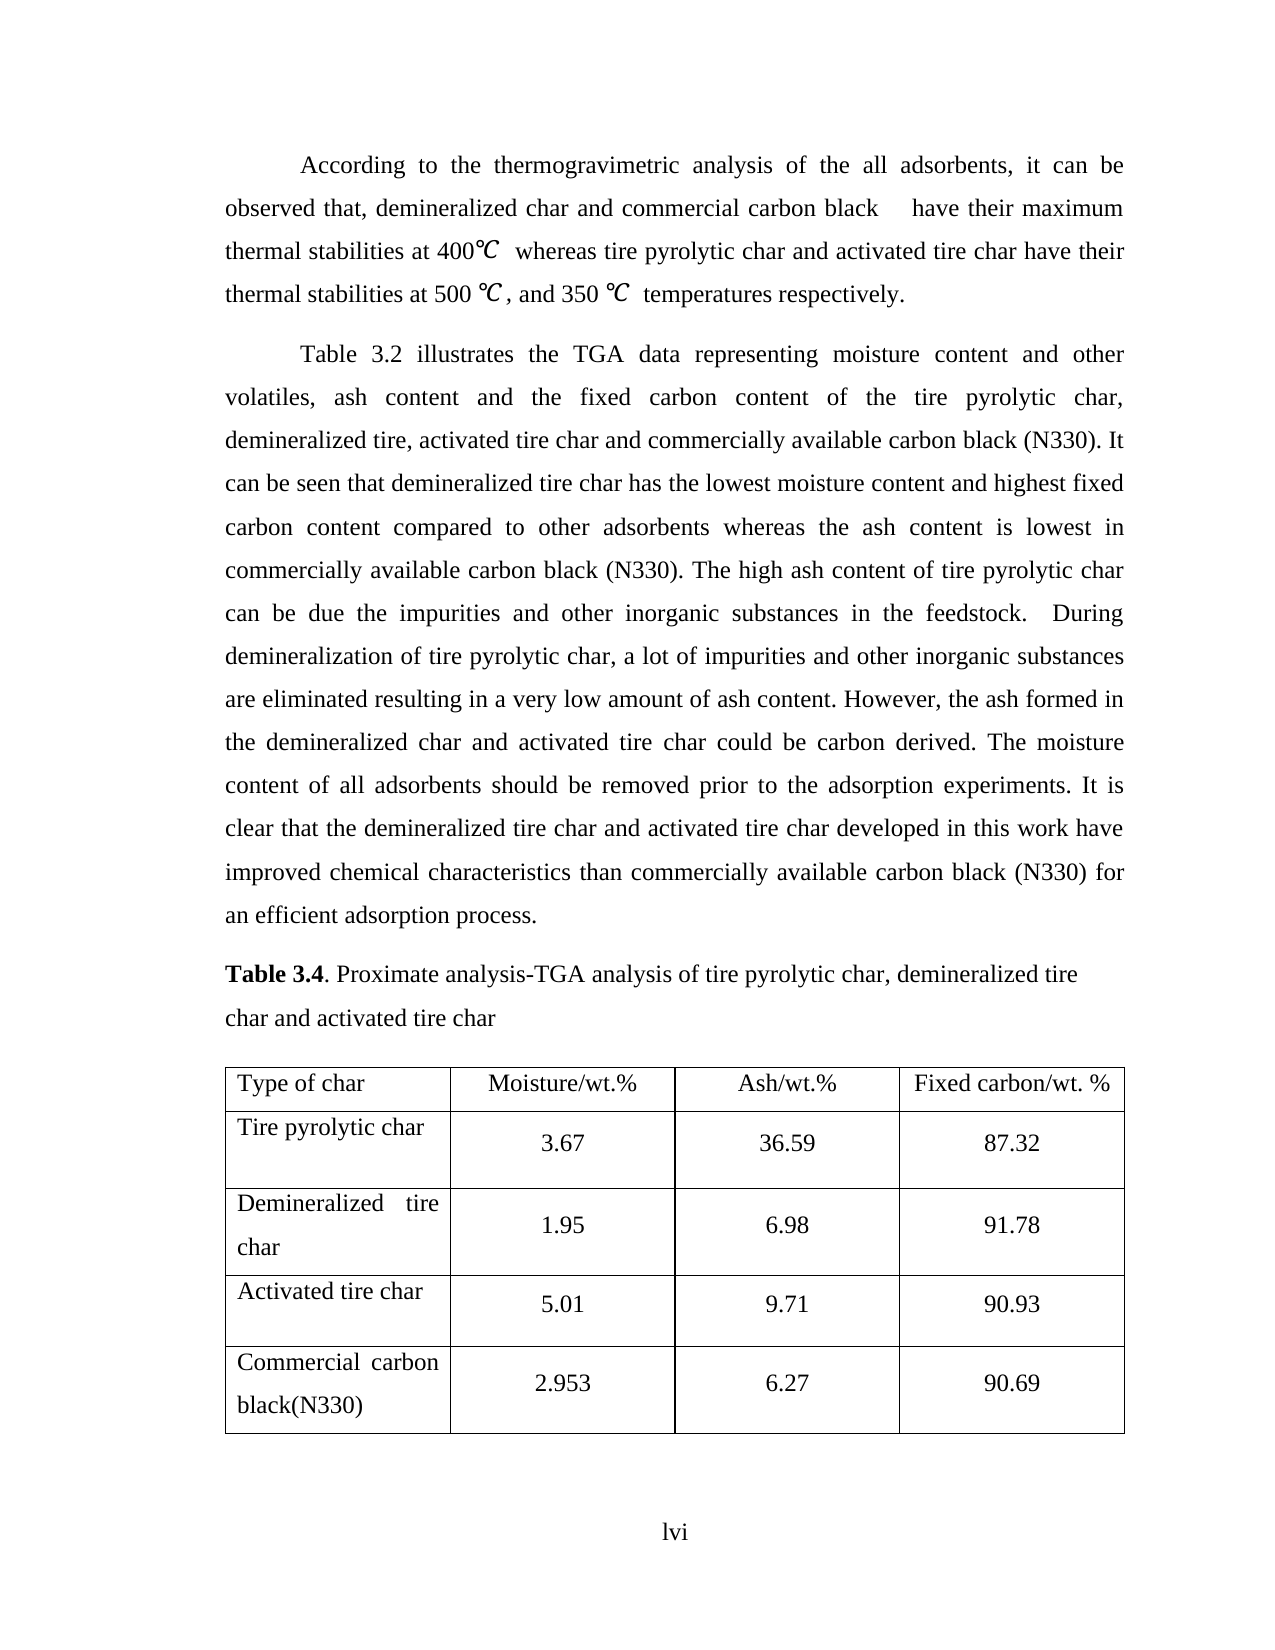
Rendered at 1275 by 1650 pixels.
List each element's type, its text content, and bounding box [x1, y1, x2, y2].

text According to the thermogravimetric analysis of the all adsorbents, it can be observed that, demineralized char and commercial carbon black have their maximum thermal stabilities at 400 whereas tire pyrolytic char and activated tire char have their thermal stabilities at 500 and 350 temperatures respectively. [225, 150, 1125, 308]
table_header Fixed carbon/wt. % [900, 1068, 1124, 1111]
text Table 3.2 illustrates the TGA data representing moisture content and other volatiles, ash content and the fixed carbon content of the tire pyrolytic char, demineralized tire, activated tire char and commercially available carbon black (N330). It can be seen that demineralized tire char has the lowest moisture content and highest fixed carbon content compared to other adsorbents whereas the ash content is lowest in commercially available carbon black (N330). The high ash content of tire pyrolytic char can be due the impurities and other inorganic substances in the feedstock. During demineralization of tire pyrolytic char, a lot of impurities and other inorganic substances are eliminated resulting in a very low amount of ash content. However, the ash formed in the demineralized char and activated tire char could be carbon derived. The moisture content of all adsorbents should be removed prior to the adsorption experiments. It is clear that the demineralized tire char and activated tire char developed in this work have improved chemical characteristics than commercially available carbon black (N330) for an efficient adsorption process. [225, 339, 1125, 928]
table_cell 2.953 [451, 1347, 674, 1433]
table_cell 6.98 [676, 1189, 899, 1275]
table_cell 9.71 [676, 1276, 899, 1346]
table_cell 1.95 [451, 1189, 674, 1275]
table_header Moisture/wt.% [451, 1068, 674, 1111]
table_cell Activated tire char [226, 1276, 450, 1346]
table_header Ash/wt.% [676, 1068, 899, 1111]
table_cell 6.27 [676, 1347, 899, 1433]
table_cell 91.78 [900, 1189, 1124, 1275]
table_cell 5.01 [451, 1276, 674, 1346]
table_cell Tire pyrolytic char [226, 1112, 450, 1187]
table_cell 90.93 [900, 1276, 1124, 1346]
table_cell Demineralized tire char [226, 1189, 450, 1275]
table_cell Commercial carbon black(N330) [226, 1347, 450, 1433]
table_cell 36.59 [676, 1112, 899, 1187]
table_cell 90.69 [900, 1347, 1124, 1433]
table_header Type of char [226, 1068, 450, 1111]
table_cell 3.67 [451, 1112, 674, 1187]
table_cell 87.32 [900, 1112, 1124, 1187]
